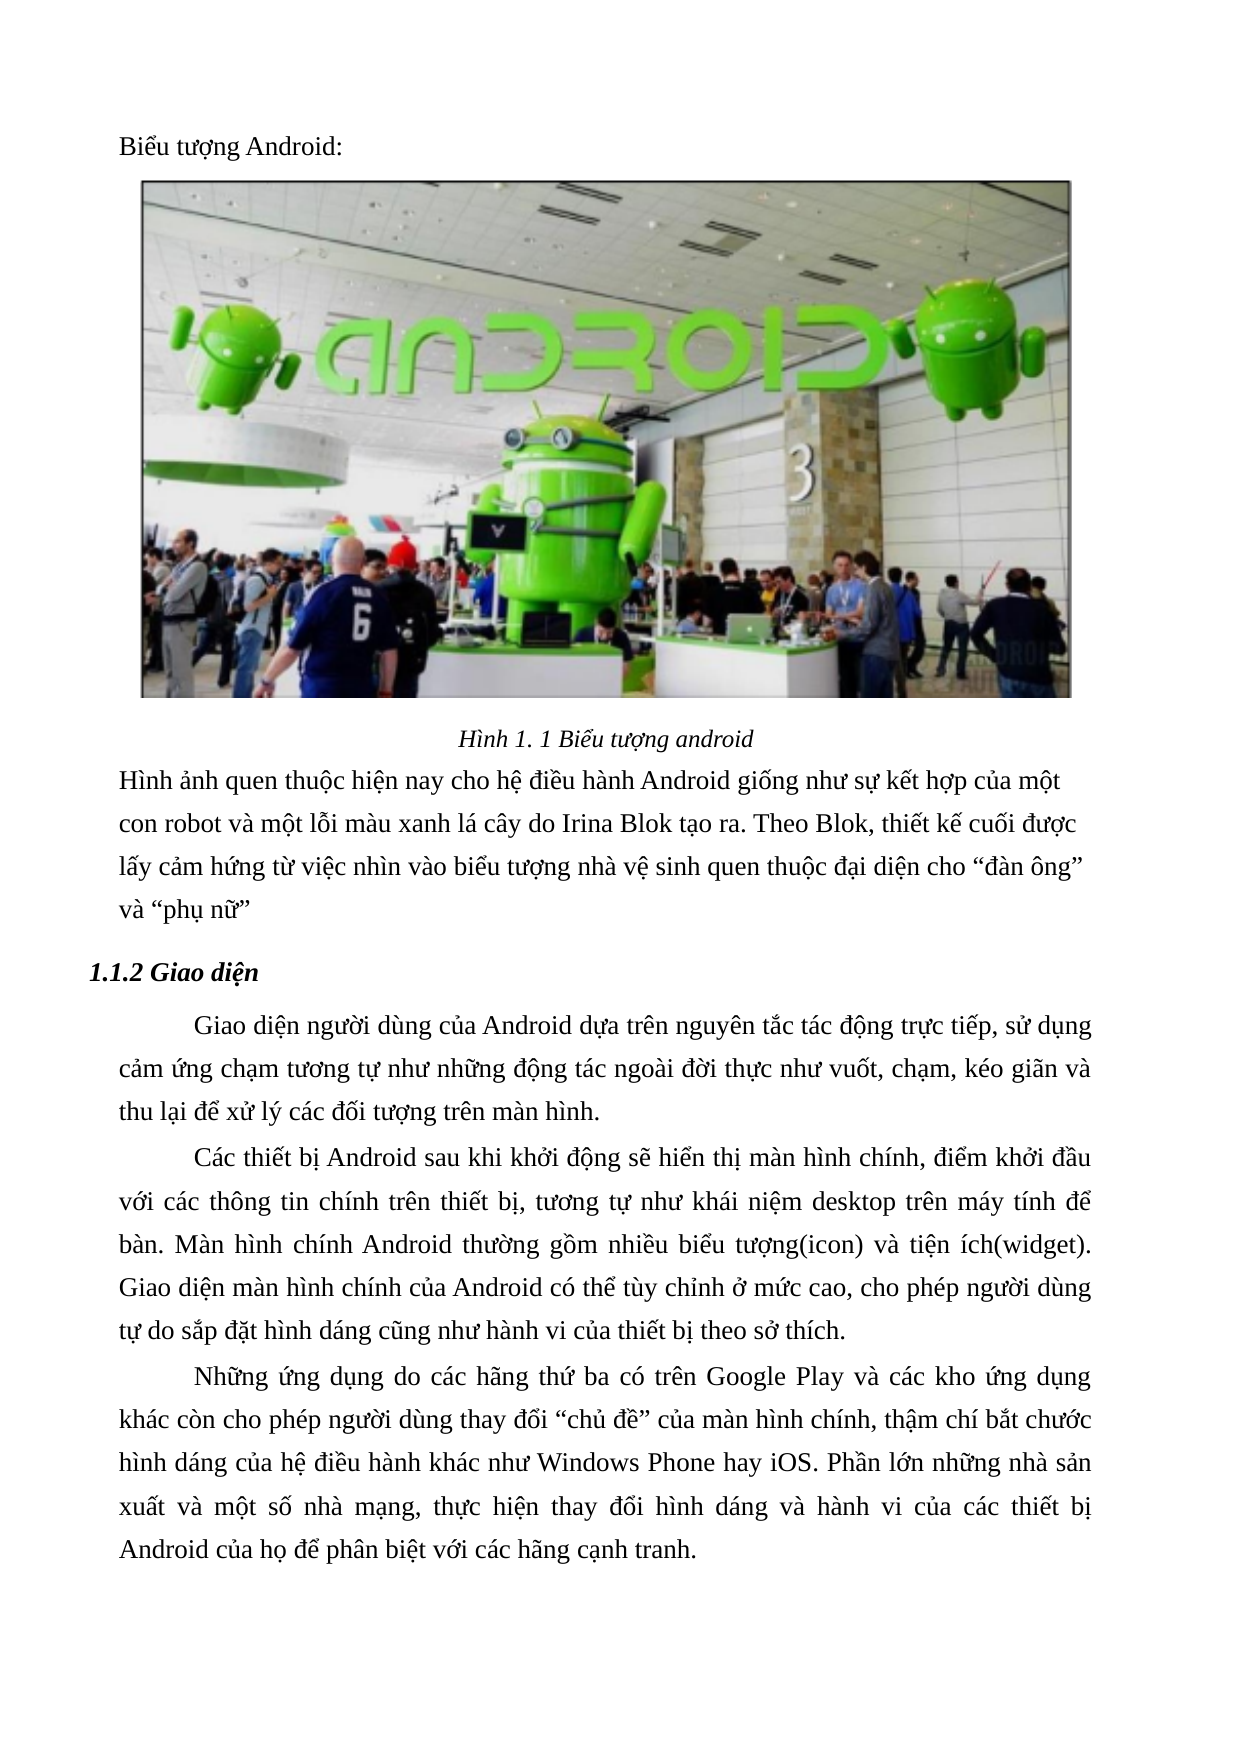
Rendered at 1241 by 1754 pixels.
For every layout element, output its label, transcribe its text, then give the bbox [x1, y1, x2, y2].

text Những ứng dụng do các hãng thứ ba có trên Google Play và các kho ứng dụng khác còn cho phép người dùng thay đổi “chủ đề” của màn hình chính, thậm chí bắt chước hình dáng của hệ điều hành khác như Windows Phone hay iOS. Phần lớn những nhà sản xuất và một số nhà mạng, thực hiện thay đổi hình dáng và hành vi của các thiết bị Android của họ để phân biệt với các hãng cạnh tranh. [118, 1357, 1093, 1567]
text Giao diện người dùng của Android dựa trên nguyên tắc tác động trực tiếp, sử dụng cảm ứng chạm tương tự như những động tác ngoài đời thực như vuốt, chạm, kéo giãn và thu lại để xử lý các đối tượng trên màn hình. [118, 1006, 1093, 1130]
text Biểu tượng Android: [118, 127, 1093, 164]
text Các thiết bị Android sau khi khởi động sẽ hiển thị màn hình chính, điểm khởi đầu với các thông tin chính trên thiết bị, tương tự như khái niệm desktop trên máy tính để bàn. Màn hình chính Android thường gồm nhiều biểu tượng(icon) và tiện ích(widget). Giao diện màn hình chính của Android có thể tùy chỉnh ở mức cao, cho phép người dùng tự do sắp đặt hình dáng cũng như hành vi của thiết bị theo sở thích. [118, 1138, 1093, 1348]
subtitle Giao diện [89, 953, 1093, 991]
picture [140, 179, 1072, 698]
text Hình ảnh quen thuộc hiện nay cho hệ điều hành Android giống như sự kết hợp của một con robot và một lỗi màu xanh lá cây do Irina Blok tạo ra. Theo Blok, thiết kế cuối được lấy cảm hứng từ việc nhìn vào biểu tượng nhà vệ sinh quen thuộc đại diện cho “đàn ông” và “phụ nữ” [118, 761, 1093, 928]
